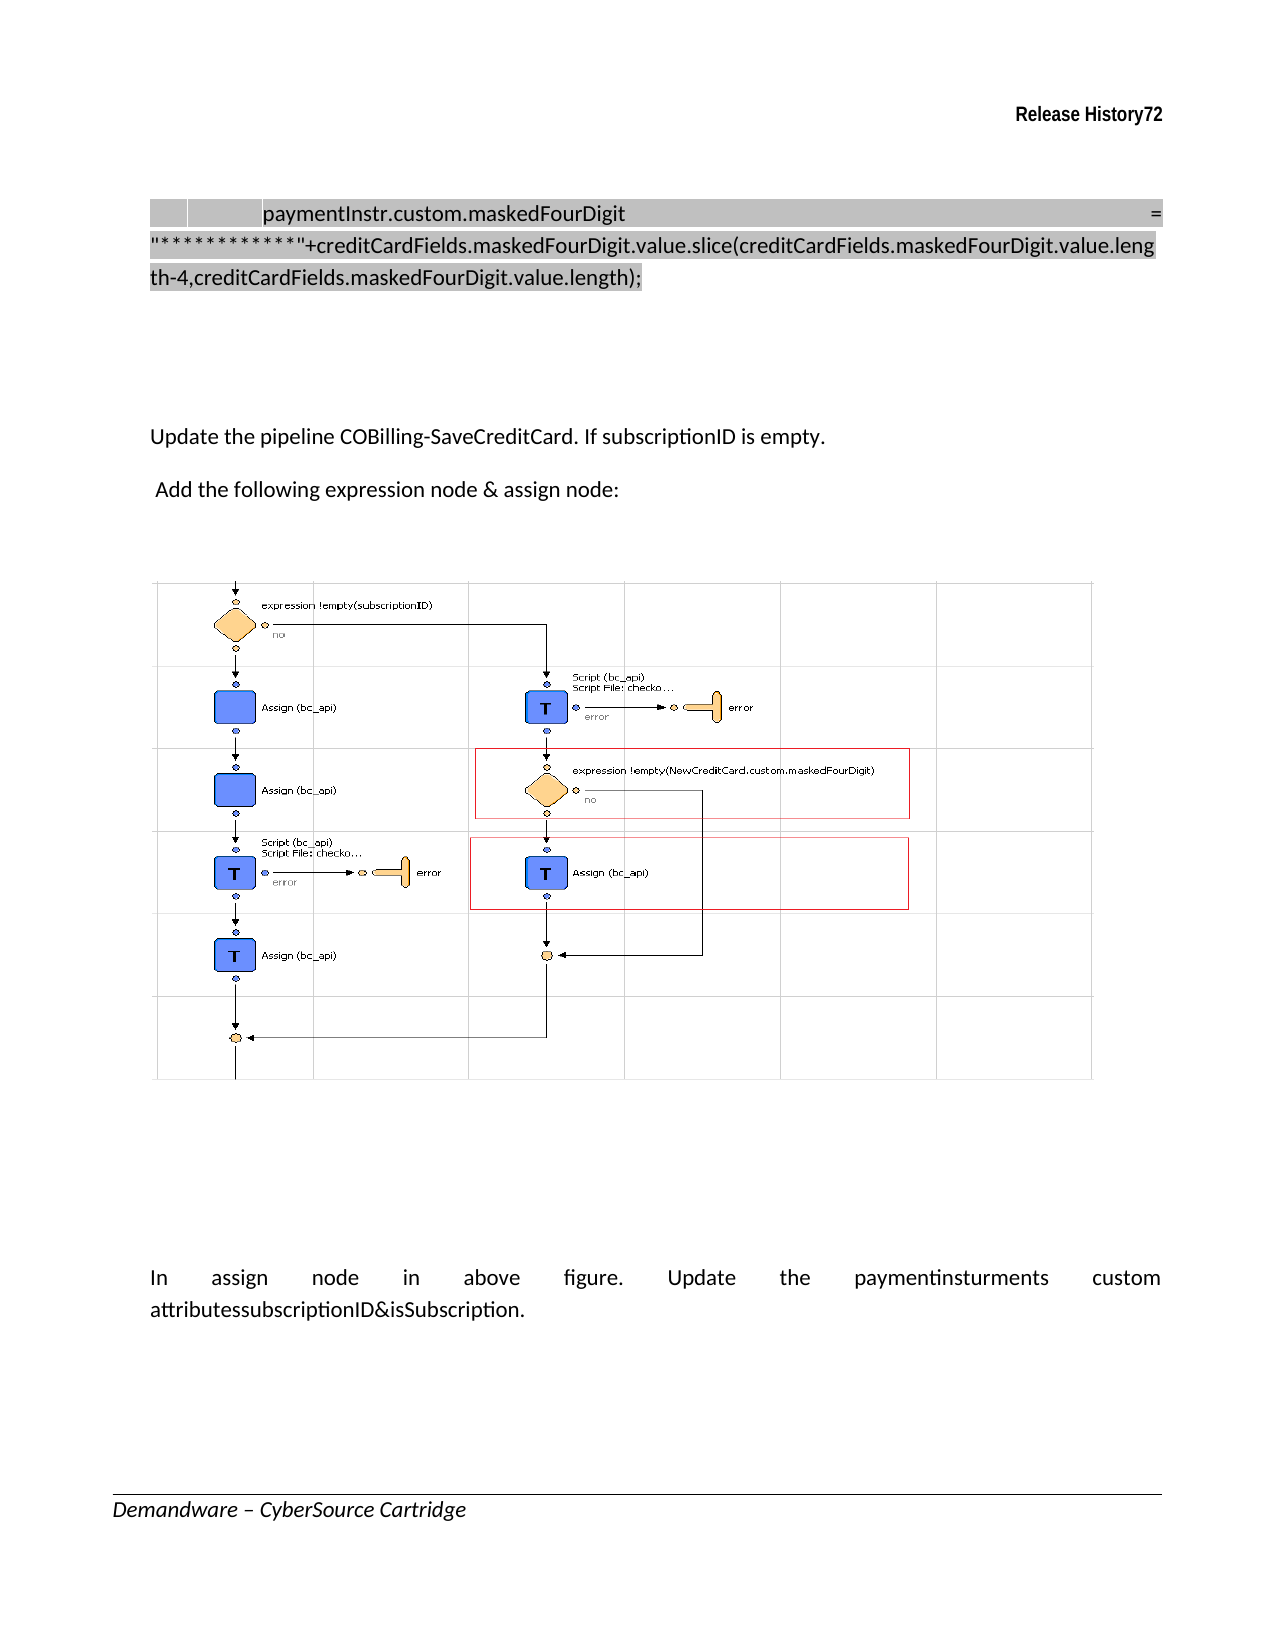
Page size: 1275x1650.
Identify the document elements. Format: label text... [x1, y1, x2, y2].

picture [150, 581, 1094, 1080]
text paymentInstr.custom.maskedFourDigit = "************"+creditCardFields.maskedFourDigit.value.slice(creditCardFields.maskedFourDigit.value.length-4,creditCardFields.maskedFourDigit.value.length); [150, 199, 1162, 291]
text Update the pipeline COBilling-SaveCreditCard. If subscriptionID is empty. [150, 422, 1162, 450]
text In assign node in above figure. Update the paymentinsturments custom attributessubscriptionID&isSubscription. [150, 1263, 1162, 1324]
text Add the following expression node & assign node: [150, 475, 1162, 503]
